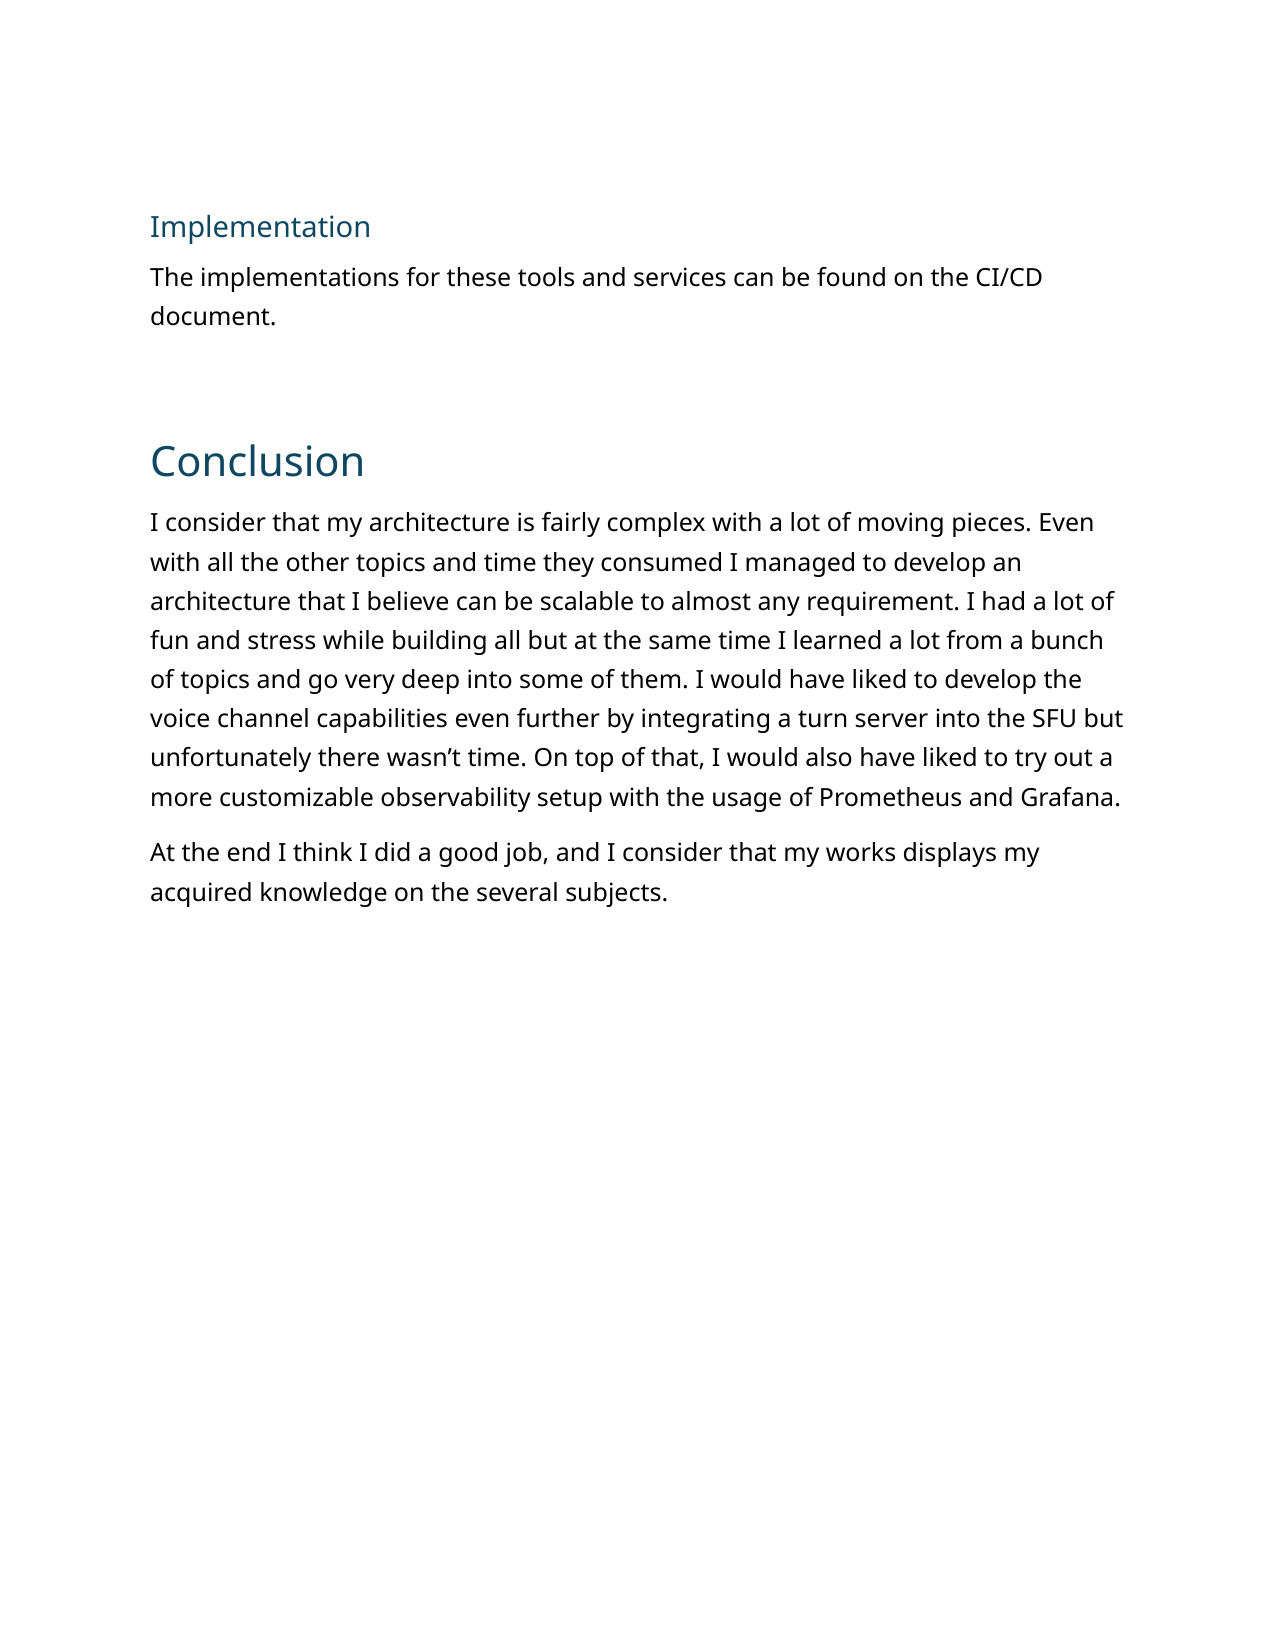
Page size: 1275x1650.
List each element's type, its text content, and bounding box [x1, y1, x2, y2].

text I consider that my architecture is fairly complex with a lot of moving pieces. Even with all the other topics and time they consumed I managed to develop an architecture that I believe can be scalable to almost any requirement. I had a lot of fun and stress while building all but at the same time I learned a lot from a bunch of topics and go very deep into some of them. I would have liked to develop the voice channel capabilities even further by integrating a turn server into the SFU but unfortunately there wasn’t time. On top of that, I would also have liked to try out a more customizable observability setup with the usage of Prometheus and Grafana. [150, 505, 1125, 813]
subtitle Implementation [150, 206, 1125, 246]
text The implementations for these tools and services can be found on the CI/CD document. [150, 260, 1125, 333]
subtitle Conclusion [150, 431, 1125, 488]
text At the end I think I did a good job, and I consider that my works displays my acquired knowledge on the several subjects. [150, 835, 1125, 908]
